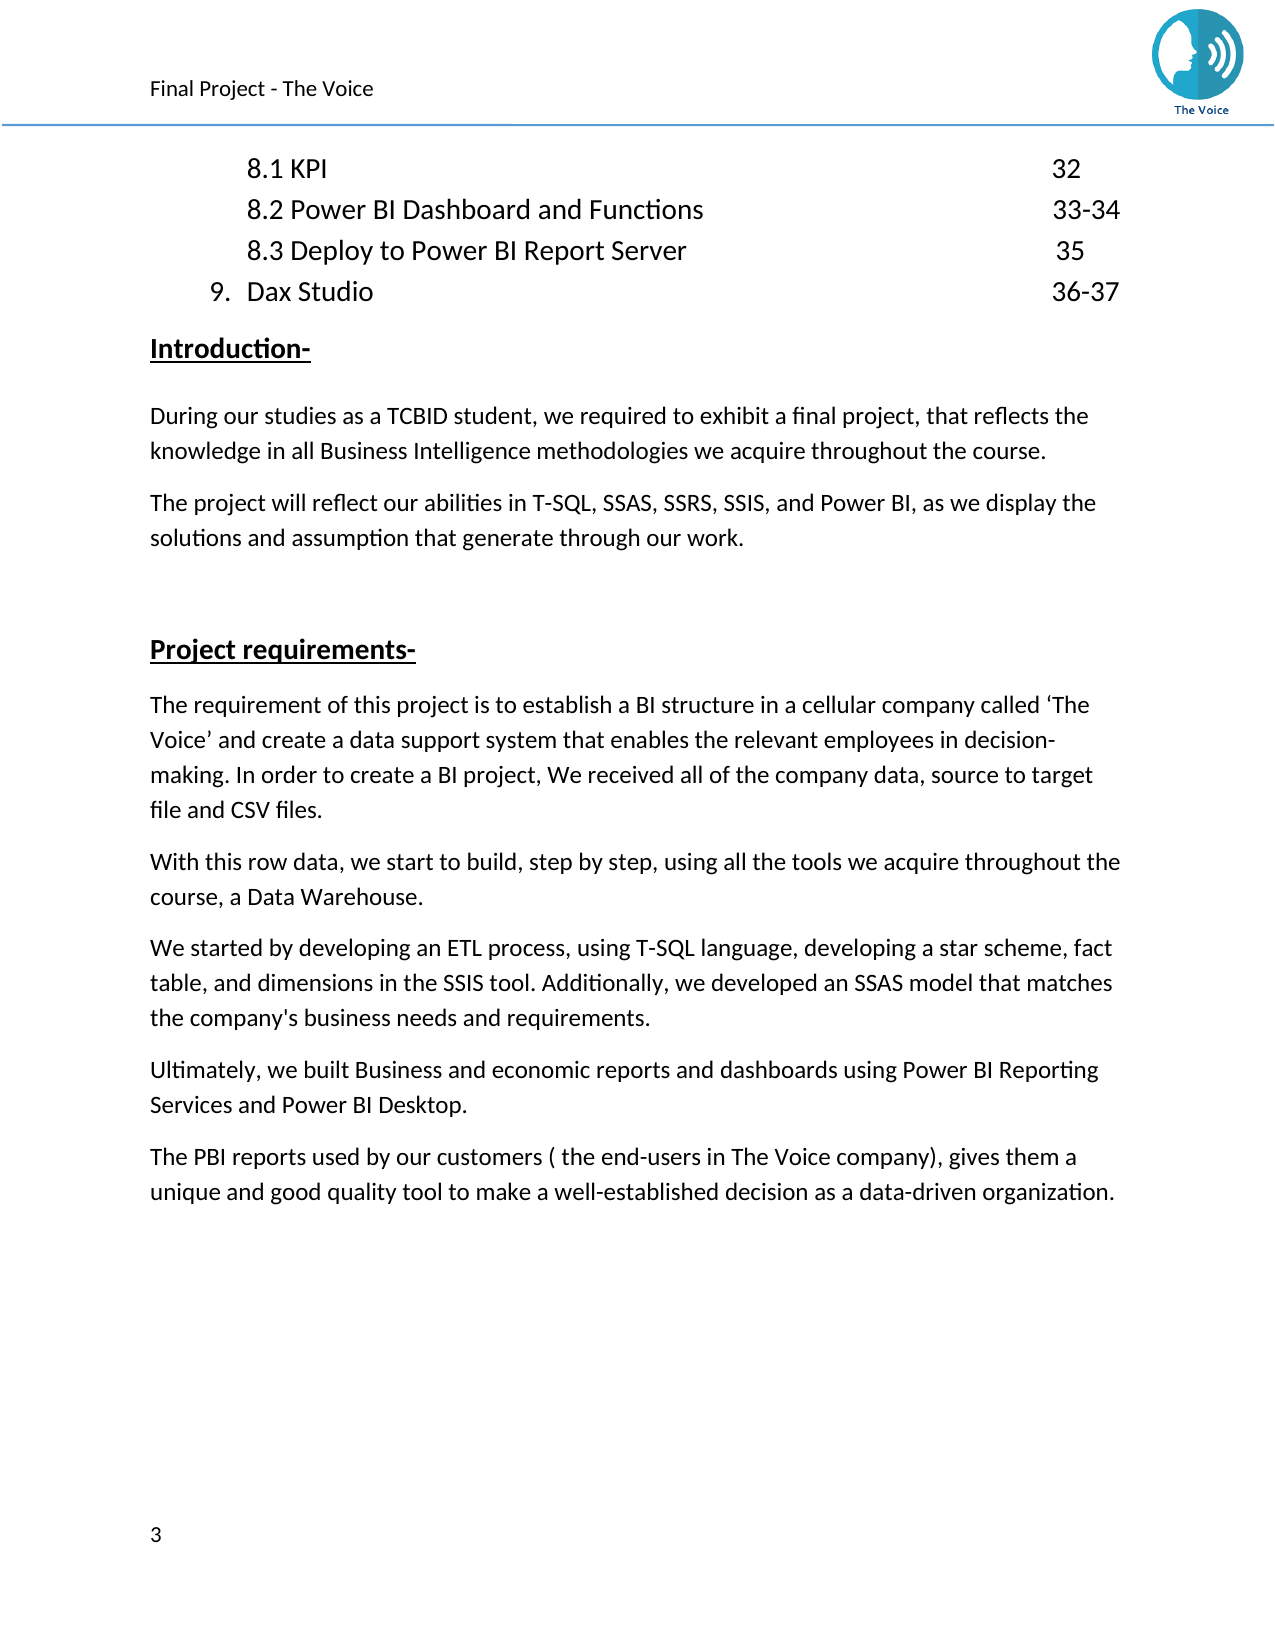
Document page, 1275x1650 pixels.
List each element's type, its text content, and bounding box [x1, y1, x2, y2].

text During our studies as a TCBID student, we required to exhibit a final project, that reflects the knowledge in all Business Intelligence methodologies we acquire throughout the course. [150, 401, 1125, 466]
list 8.3 Deploy to Power BI Report Server 35 [247, 232, 1124, 267]
text The PBI reports used by our customers ( the end-users in The Voice company), gives them a unique and good quality tool to make a well-established decision as a data-driven organization. [150, 1141, 1125, 1206]
list 8.1 KPI 32 [247, 150, 1124, 186]
list 8.2 Power BI Dashboard and Functions 33-34 [247, 191, 1124, 227]
text Project requirements- [150, 631, 1125, 667]
text The project will reflect our abilities in T-SQL, SSAS, SSRS, SSIS, and Power BI, as we display the solutions and assumption that generate through our work. [150, 487, 1125, 553]
picture [1143, 8, 1244, 118]
text The requirement of this project is to establish a BI structure in a cellular company called ‘The Voice’ and create a data support system that enables the relevant employees in decision-making. In order to create a BI project, We received all of the company data, source to target file and CSV files. [150, 689, 1125, 824]
text Ultimately, we built Business and economic reports and dashboards using Power BI Reporting Services and Power BI Desktop. [150, 1054, 1125, 1119]
text With this row data, we start to build, step by step, using all the tools we acquire throughout the course, a Data Warehouse. [150, 846, 1125, 911]
text We started by developing an ETL process, using T-SQL language, developing a star scheme, fact table, and dimensions in the SSIS tool. Additionally, we developed an SSAS model that matches the company's business needs and requirements. [150, 932, 1125, 1033]
text Introduction- [150, 330, 1125, 366]
list Dax Studio 36-37 [209, 273, 1124, 308]
